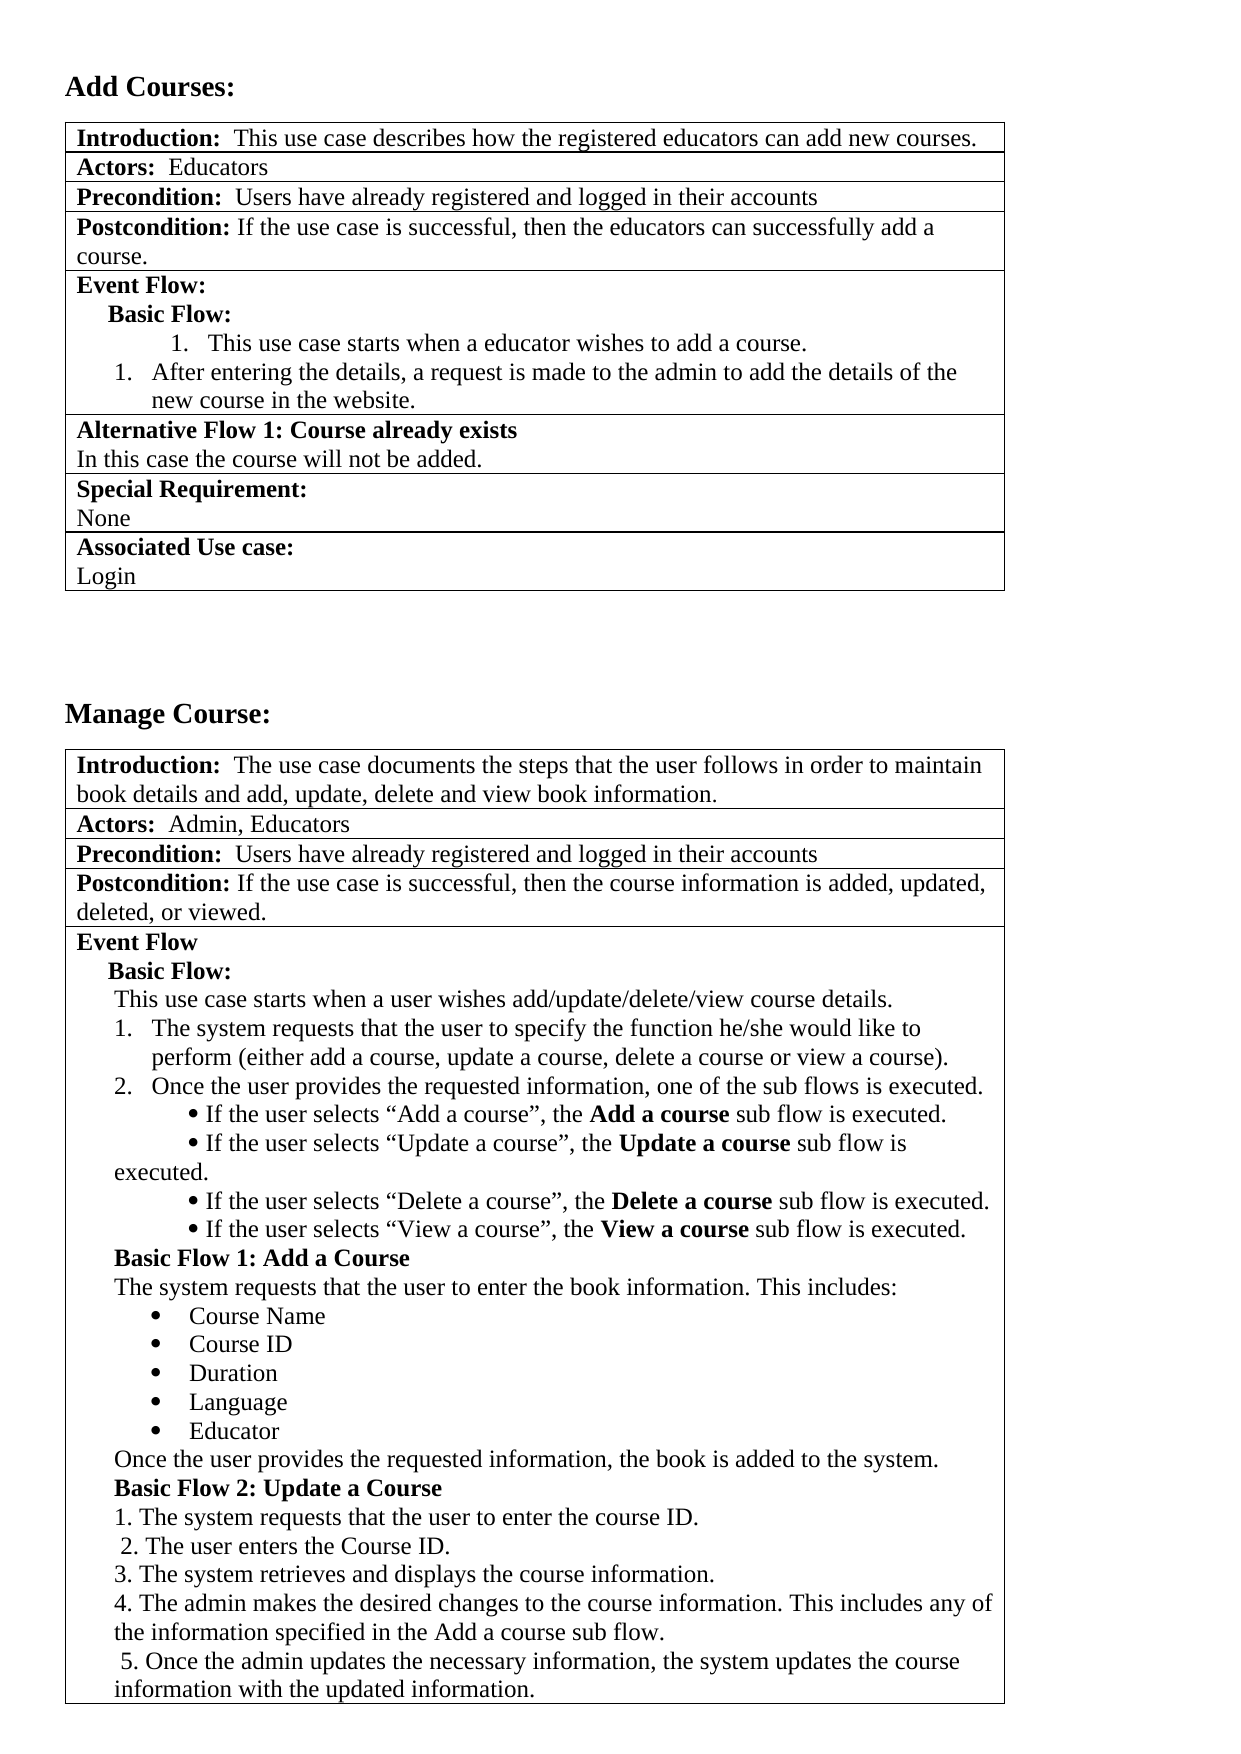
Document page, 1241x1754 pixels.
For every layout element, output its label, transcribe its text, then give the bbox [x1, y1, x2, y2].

table_cell Special Requirement: None [66, 474, 1004, 531]
text Manage Course: [64, 697, 1180, 730]
table_cell Precondition: Users have already registered and logged in their accounts [66, 839, 1004, 867]
table_header Introduction: The use case documents the steps that the user follows in order to maintain book details and add, update, delete and view book information. [66, 750, 1004, 808]
table_header Introduction: This use case describes how the registered educators can add new courses. [66, 123, 1004, 151]
table_cell Postcondition: If the use case is successful, then the educators can successfully add a course. [66, 212, 1004, 269]
table_cell Precondition: Users have already registered and logged in their accounts [66, 182, 1004, 211]
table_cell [66, 927, 1004, 1703]
table_cell Alternative Flow 1: Course already exists In this case the course will not be added. [66, 415, 1004, 473]
table_cell Actors: Educators [66, 153, 1004, 181]
table_cell Event Flow: Basic Flow: This use case starts when a educator wishes to add a course. After entering the details, a request is made to the admin to add the details of the new course in the website. [66, 271, 1004, 414]
text Add Courses: [64, 69, 1180, 102]
table_cell Postcondition: If the use case is successful, then the course information is added, updated, deleted, or viewed. [66, 869, 1004, 926]
table_cell Associated Use case: Login [66, 533, 1004, 590]
table_cell Actors: Admin, Educators [66, 809, 1004, 838]
